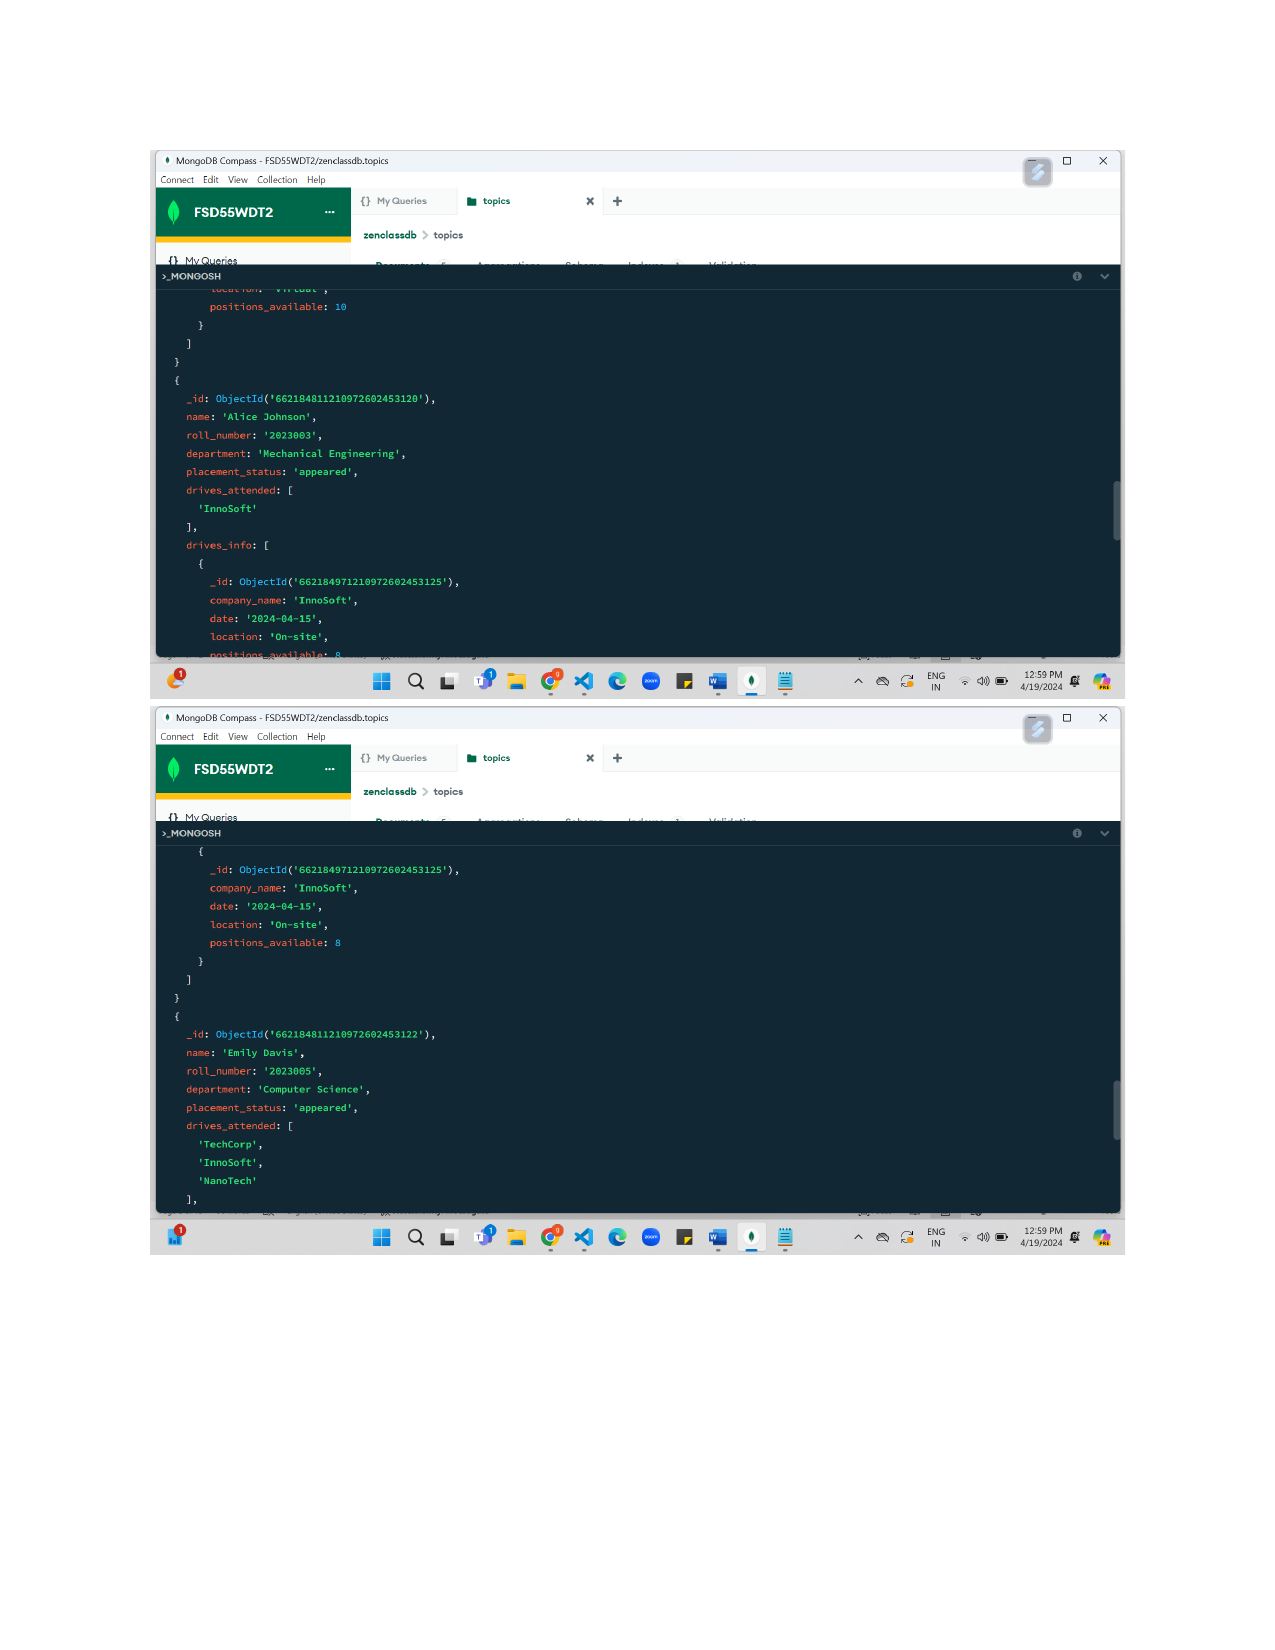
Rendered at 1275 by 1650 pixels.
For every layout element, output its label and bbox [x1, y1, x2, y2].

picture [150, 150, 1125, 699]
picture [150, 706, 1125, 1255]
